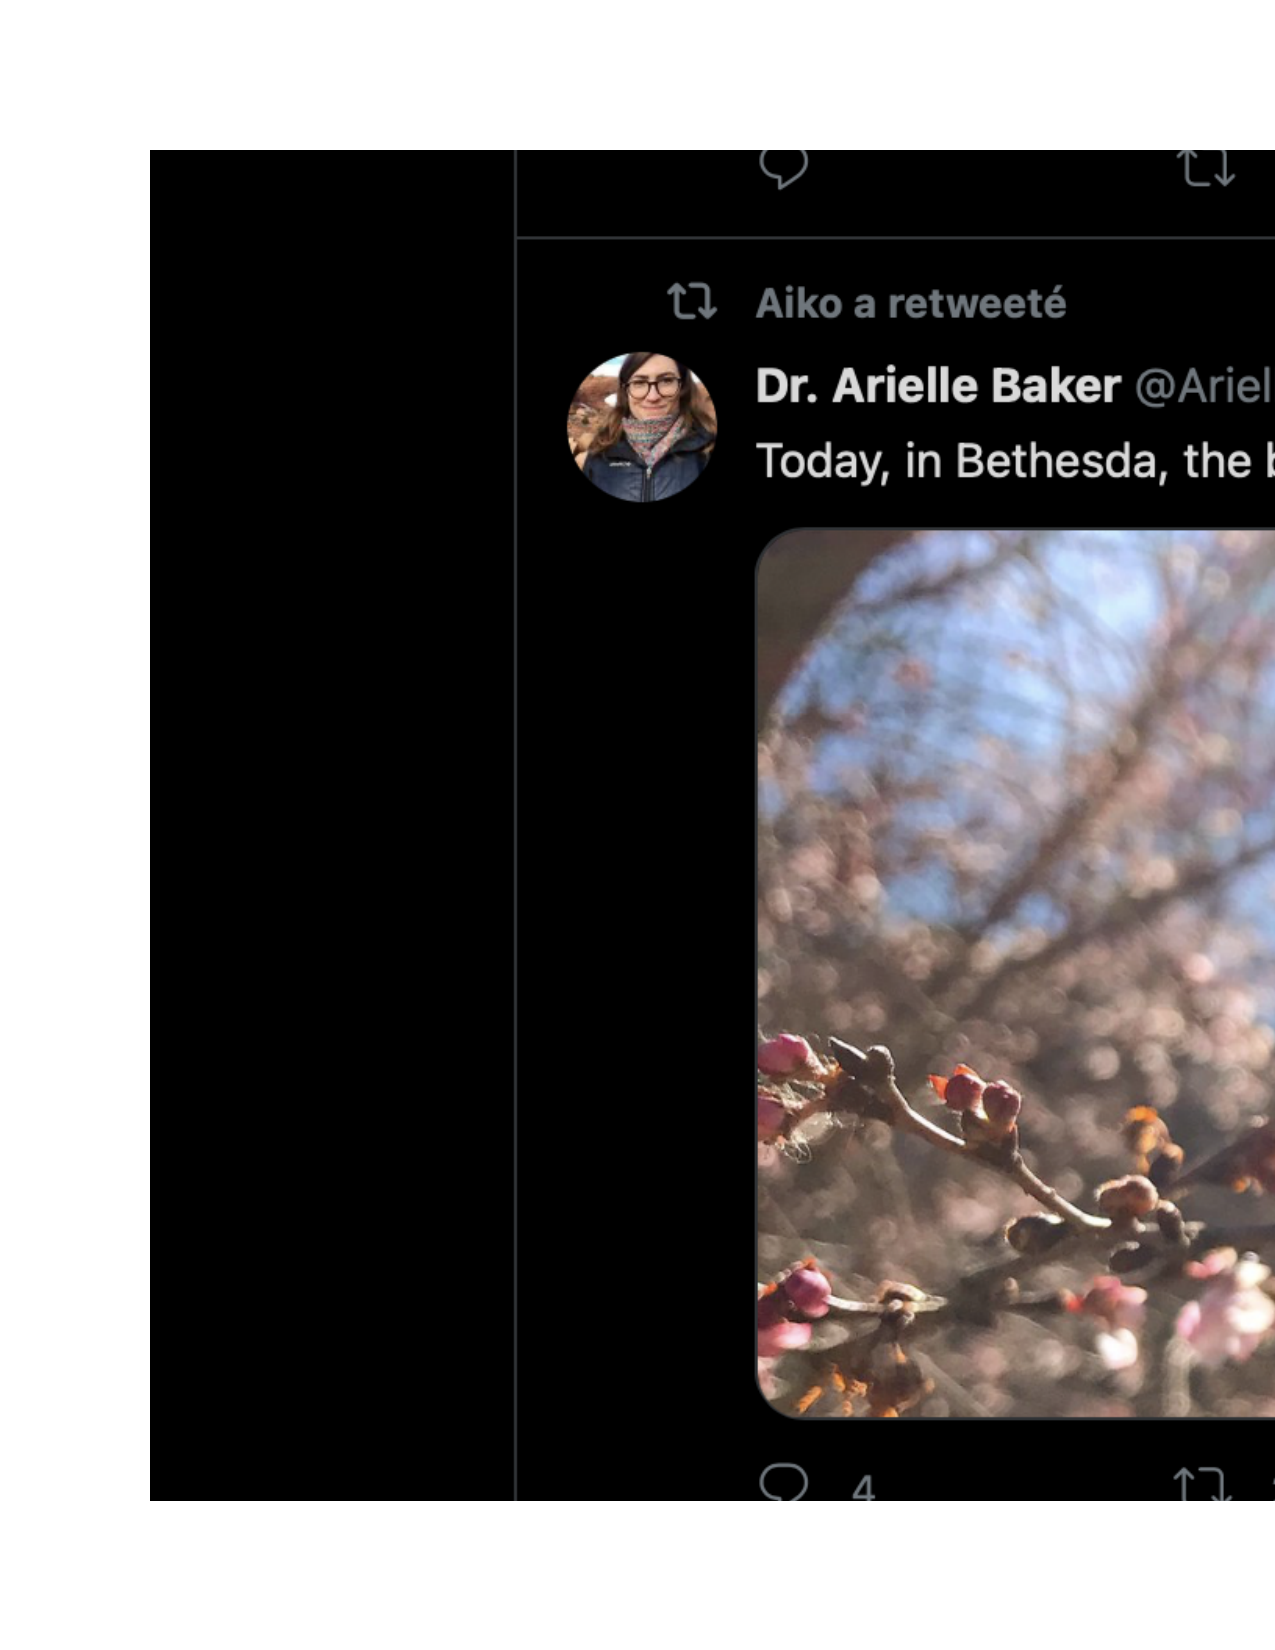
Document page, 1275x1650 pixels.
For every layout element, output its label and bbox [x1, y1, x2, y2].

picture [150, 150, 1275, 1501]
